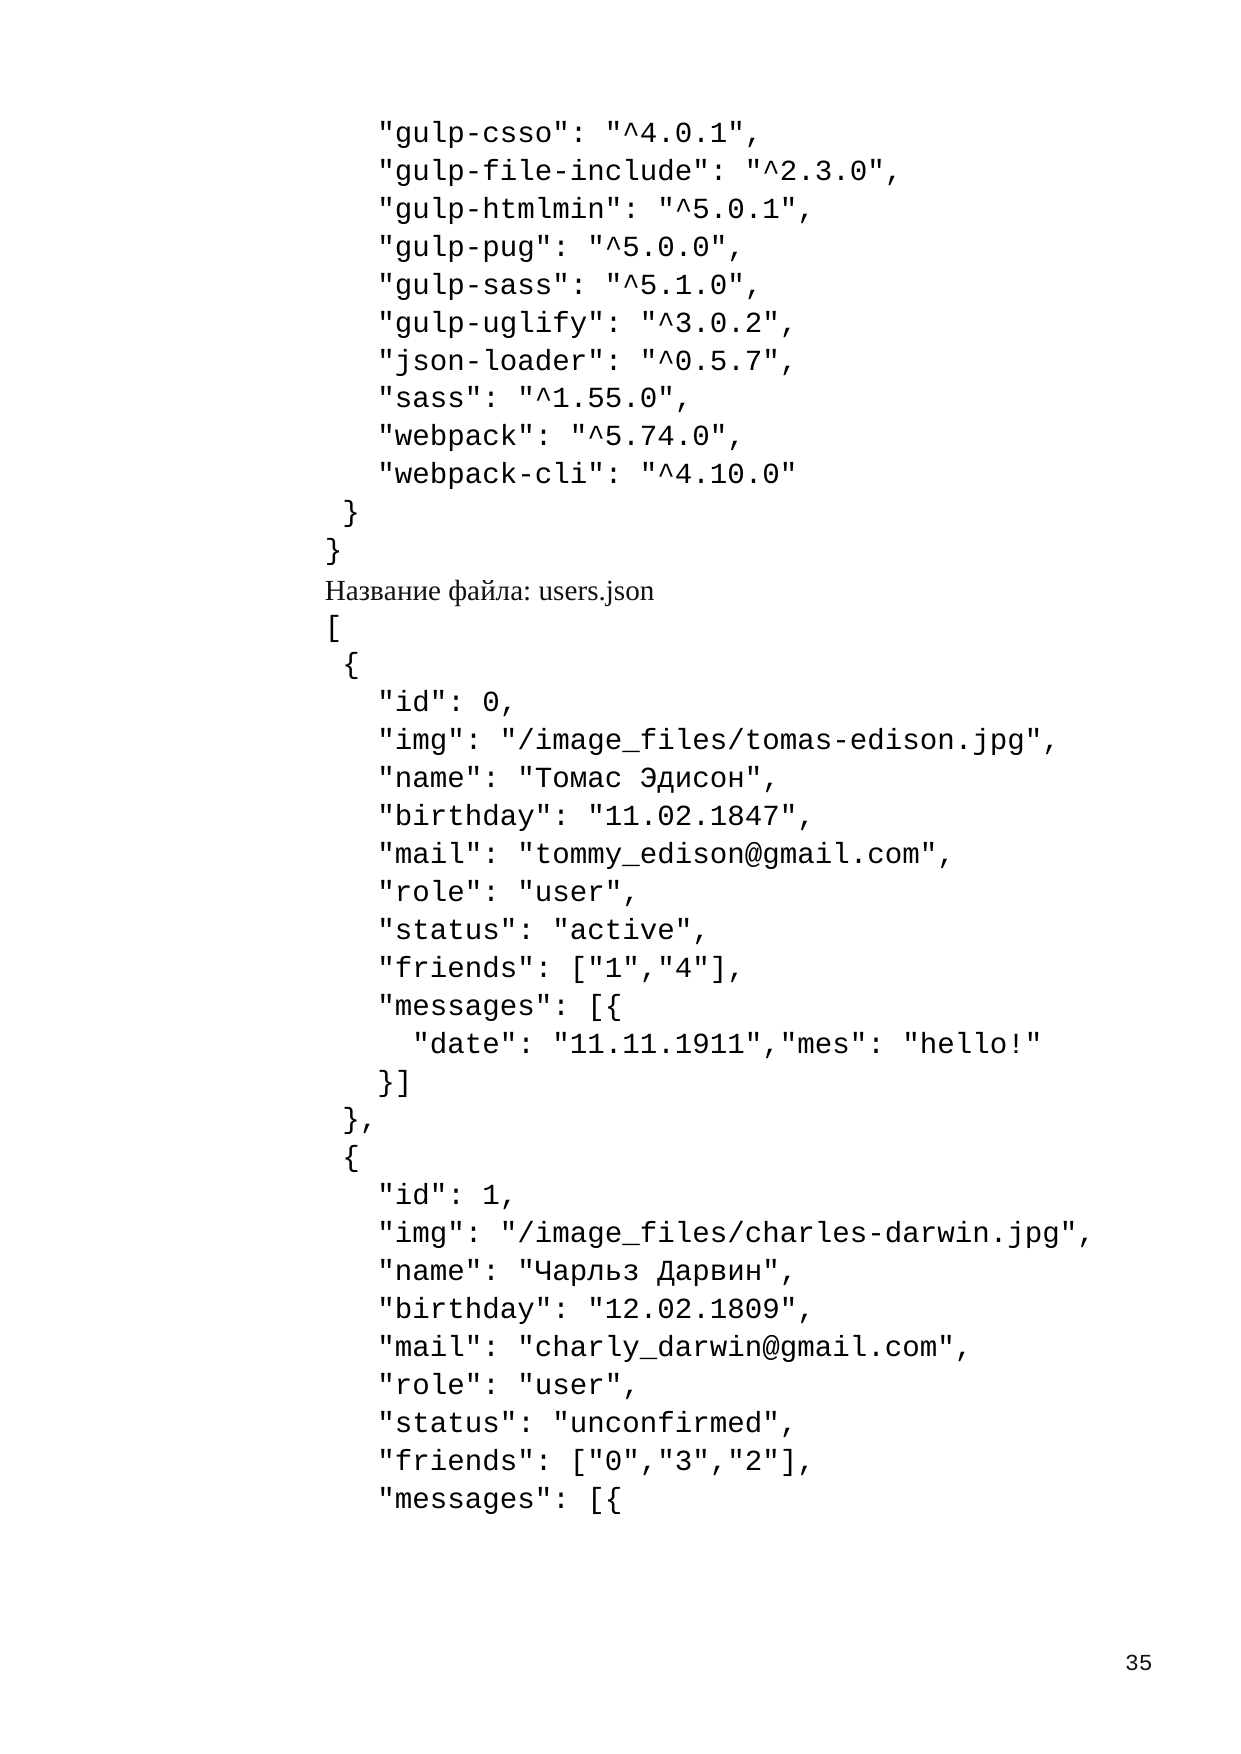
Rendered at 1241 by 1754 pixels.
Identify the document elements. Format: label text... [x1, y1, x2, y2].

text "role": "user", [251, 877, 1152, 910]
text { [251, 1142, 1152, 1176]
text "id": 0, [251, 687, 1152, 721]
text "img": "/image_files/tomas-edison.jpg", [251, 725, 1152, 758]
text "messages": [{ [251, 1484, 1152, 1517]
text "date": "11.11.1911","mes": "hello!" [251, 1029, 1152, 1062]
text "birthday": "11.02.1847", [251, 801, 1152, 834]
text "status": "active", [251, 915, 1152, 948]
text "mail": "tommy_edison@gmail.com", [251, 839, 1152, 872]
text "id": 1, [251, 1180, 1152, 1213]
text [ [251, 612, 1152, 645]
text "messages": [{ [251, 991, 1152, 1024]
text { [251, 649, 1152, 683]
text "webpack-cli": "^4.10.0" [251, 459, 1152, 492]
text "gulp-uglify": "^3.0.2", [251, 308, 1152, 341]
text "gulp-sass": "^5.1.0", [251, 270, 1152, 303]
text "img": "/image_files/charles-darwin.jpg", [251, 1218, 1152, 1251]
text "json-loader": "^0.5.7", [251, 346, 1152, 379]
text "gulp-file-include": "^2.3.0", [251, 156, 1152, 189]
text "mail": "charly_darwin@gmail.com", [251, 1332, 1152, 1365]
text "role": "user", [251, 1370, 1152, 1403]
text }, [251, 1104, 1152, 1138]
text "webpack": "^5.74.0", [251, 422, 1152, 454]
text "birthday": "12.02.1809", [251, 1294, 1152, 1327]
text "gulp-pug": "^5.0.0", [251, 232, 1152, 265]
text "sass": "^1.55.0", [251, 384, 1152, 417]
text Название файла: users.json [251, 573, 1152, 607]
text "friends": ["1","4"], [251, 953, 1152, 986]
text } [251, 497, 1152, 530]
text }] [251, 1067, 1152, 1100]
text "gulp-csso": "^4.0.1", [251, 118, 1152, 151]
text "status": "unconfirmed", [251, 1408, 1152, 1441]
text "gulp-htmlmin": "^5.0.1", [251, 194, 1152, 227]
text "friends": ["0","3","2"], [251, 1446, 1152, 1479]
text "name": "Чарльз Дарвин", [251, 1256, 1152, 1289]
text "name": "Томас Эдисон", [251, 763, 1152, 796]
text } [251, 535, 1152, 568]
